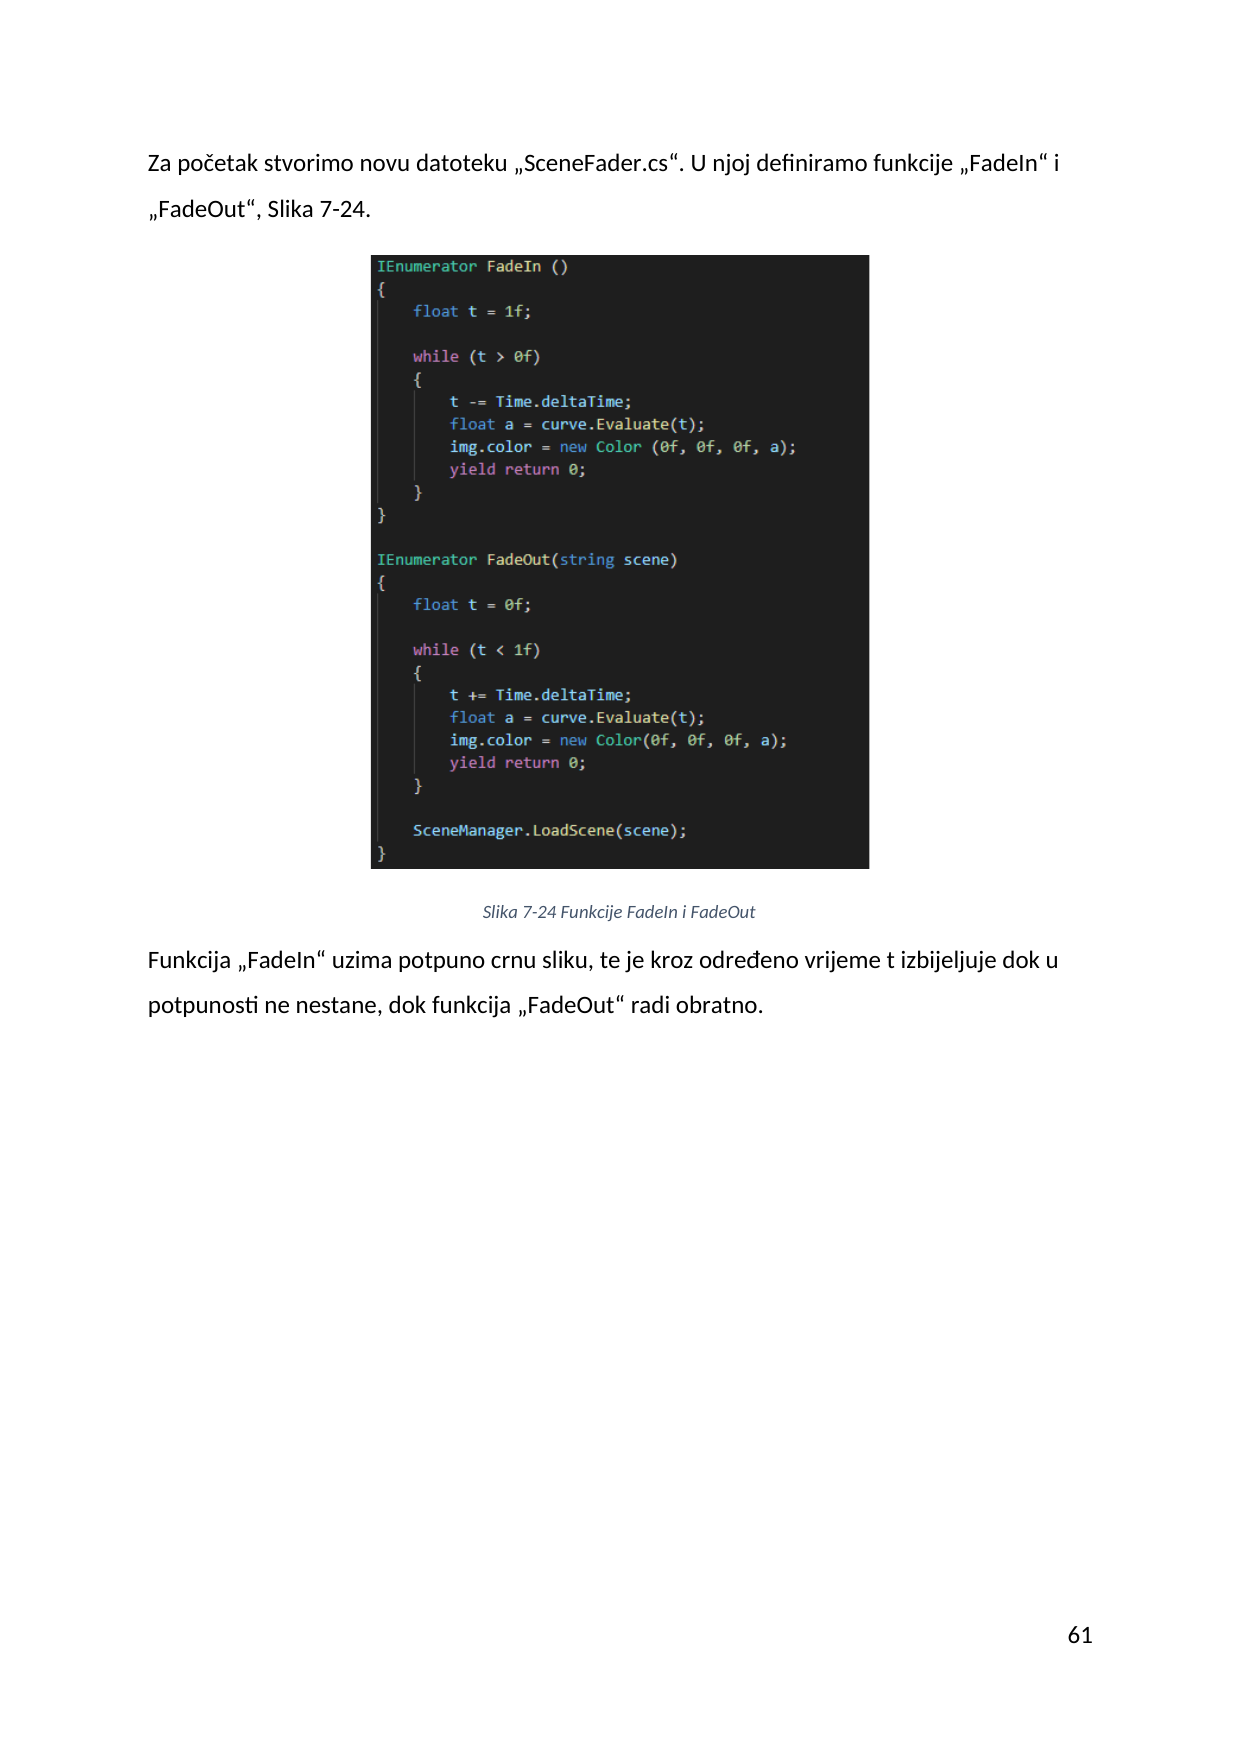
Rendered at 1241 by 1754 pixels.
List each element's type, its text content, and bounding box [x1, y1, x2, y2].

text Slika 7-24 Funkcije FadeIn i FadeOut [148, 900, 1093, 923]
picture [370, 255, 870, 869]
text Funkcija „FadeIn“ uzima potpuno crnu sliku, te je kroz određeno vrijeme t izbijeljuje dok u potpunosti ne nestane, dok funkcija „FadeOut“ radi obratno. [148, 944, 1093, 1020]
text Za početak stvorimo novu datoteku „SceneFader.cs“. U njoj definiramo funkcije „FadeIn“ i „FadeOut“, Slika 7-24. [148, 148, 1093, 224]
